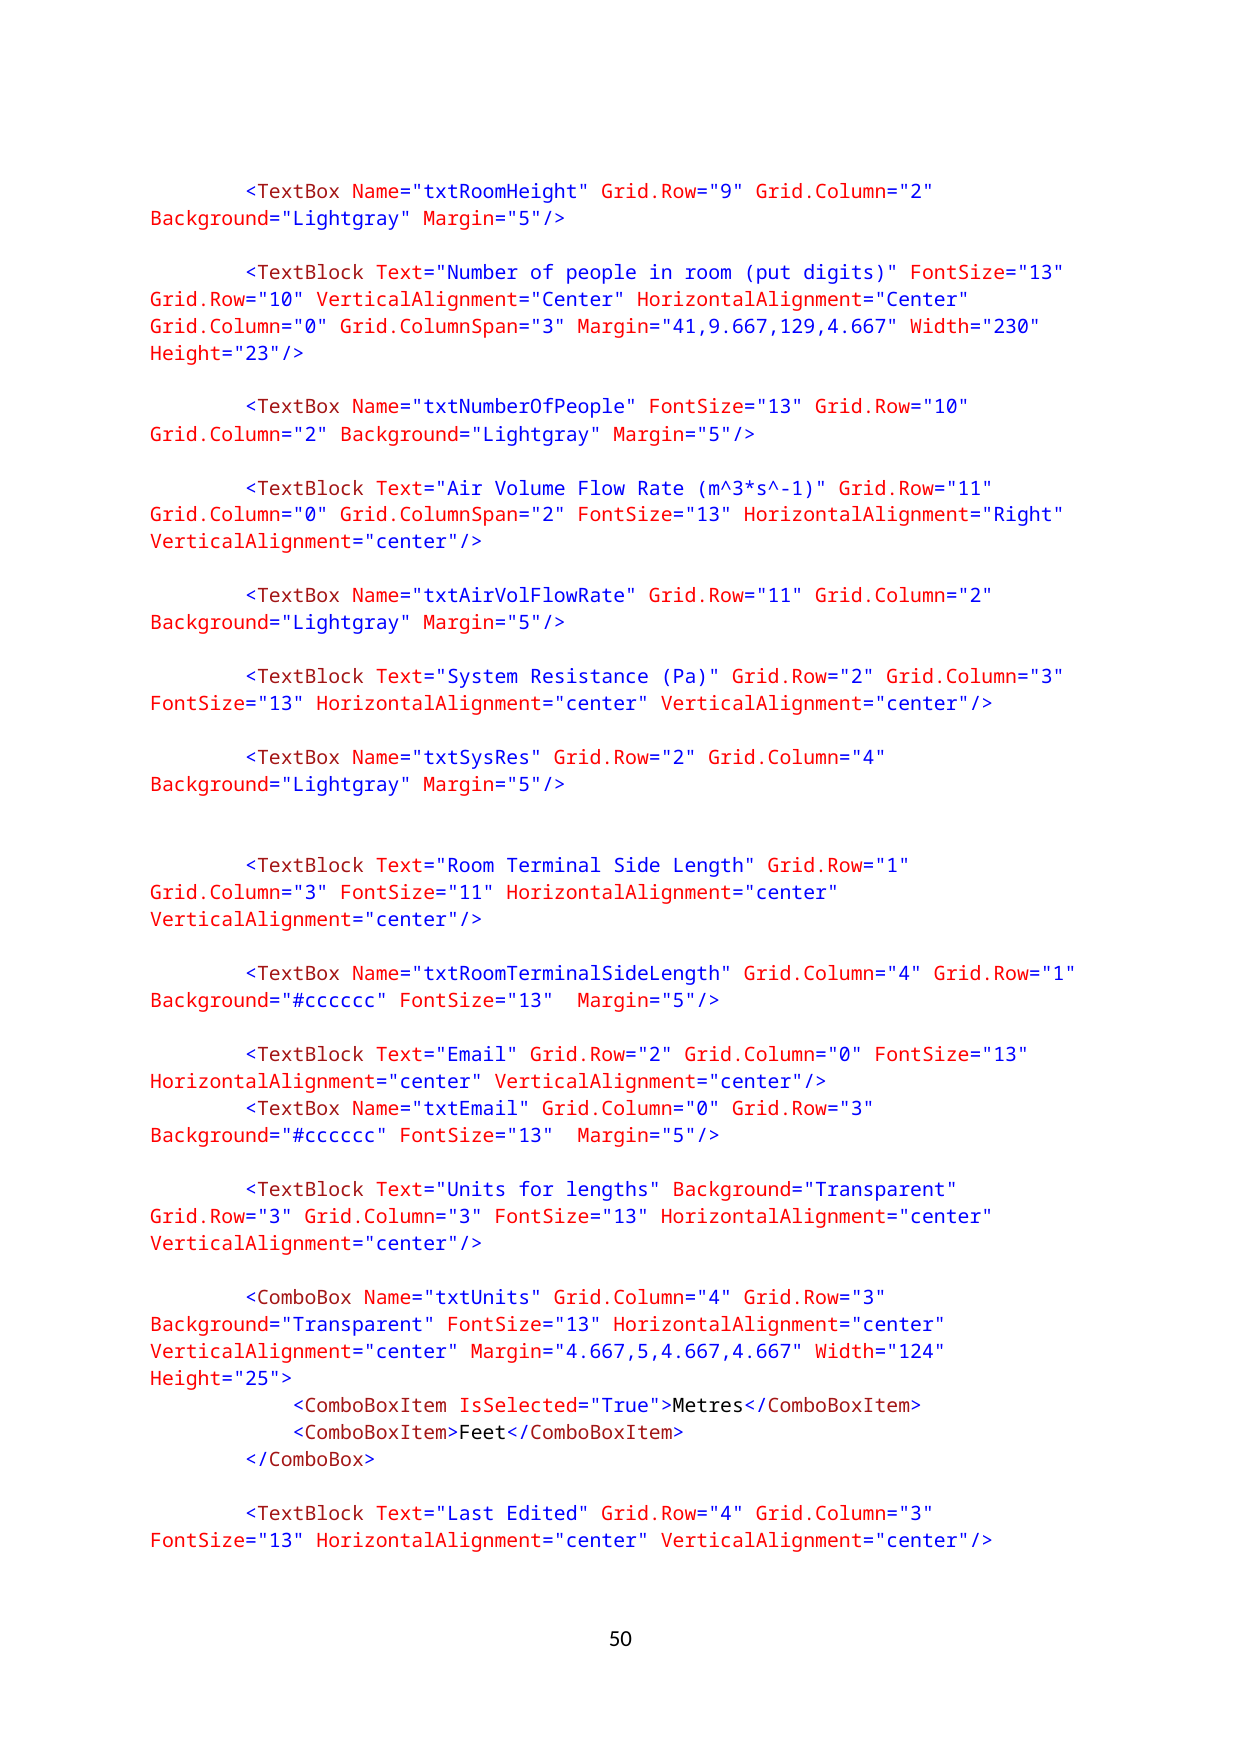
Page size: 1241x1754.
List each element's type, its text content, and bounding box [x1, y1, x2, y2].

text <TextBox Name="txtAirVolFlowRate" Grid.Row="11" Grid.Column="2" Background="Lightgray" Margin="5"/> [150, 582, 1090, 636]
text <ComboBoxItem IsSelected="True">Metres</ComboBoxItem> [150, 1391, 1090, 1418]
text <ComboBoxItem>Feet</ComboBoxItem> [150, 1418, 1090, 1445]
text <TextBlock Text="Last Edited" Grid.Row="4" Grid.Column="3" FontSize="13" HorizontalAlignment="center" VerticalAlignment="center"/> [150, 1499, 1090, 1553]
text <TextBox Name="txtRoomTerminalSideLength" Grid.Column="4" Grid.Row="1" Background="#cccccc" FontSize="13" Margin="5"/> [150, 959, 1090, 1013]
text <TextBlock Text="Number of people in room (put digits)" FontSize="13" Grid.Row="10" VerticalAlignment="Center" HorizontalAlignment="Center" Grid.Column="0" Grid.ColumnSpan="3" Margin="41,9.667,129,4.667" Width="230" Height="23"/> [150, 258, 1090, 366]
text <TextBlock Text="Email" Grid.Row="2" Grid.Column="0" FontSize="13" HorizontalAlignment="center" VerticalAlignment="center"/> [150, 1040, 1090, 1094]
text <ComboBox Name="txtUnits" Grid.Column="4" Grid.Row="3" Background="Transparent" FontSize="13" HorizontalAlignment="center" VerticalAlignment="center" Margin="4.667,5,4.667,4.667" Width="124" Height="25"> [150, 1283, 1090, 1391]
text <TextBlock Text="System Resistance (Pa)" Grid.Row="2" Grid.Column="3" FontSize="13" HorizontalAlignment="center" VerticalAlignment="center"/> [150, 663, 1090, 717]
text <TextBlock Text="Air Volume Flow Rate (m^3*s^-1)" Grid.Row="11" Grid.Column="0" Grid.ColumnSpan="2" FontSize="13" HorizontalAlignment="Right" VerticalAlignment="center"/> [150, 474, 1090, 555]
text <TextBox Name="txtEmail" Grid.Column="0" Grid.Row="3" Background="#cccccc" FontSize="13" Margin="5"/> [150, 1094, 1090, 1148]
text </ComboBox> [150, 1445, 1090, 1472]
text <TextBox Name="txtSysRes" Grid.Row="2" Grid.Column="4" Background="Lightgray" Margin="5"/> [150, 743, 1090, 797]
text <TextBlock Text="Room Terminal Side Length" Grid.Row="1" Grid.Column="3" FontSize="11" HorizontalAlignment="center" VerticalAlignment="center"/> [150, 851, 1090, 932]
text <TextBox Name="txtRoomHeight" Grid.Row="9" Grid.Column="2" Background="Lightgray" Margin="5"/> [150, 177, 1090, 231]
text <TextBlock Text="Units for lengths" Background="Transparent" Grid.Row="3" Grid.Column="3" FontSize="13" HorizontalAlignment="center" VerticalAlignment="center"/> [150, 1175, 1090, 1256]
text <TextBox Name="txtNumberOfPeople" FontSize="13" Grid.Row="10" Grid.Column="2" Background="Lightgray" Margin="5"/> [150, 393, 1090, 447]
